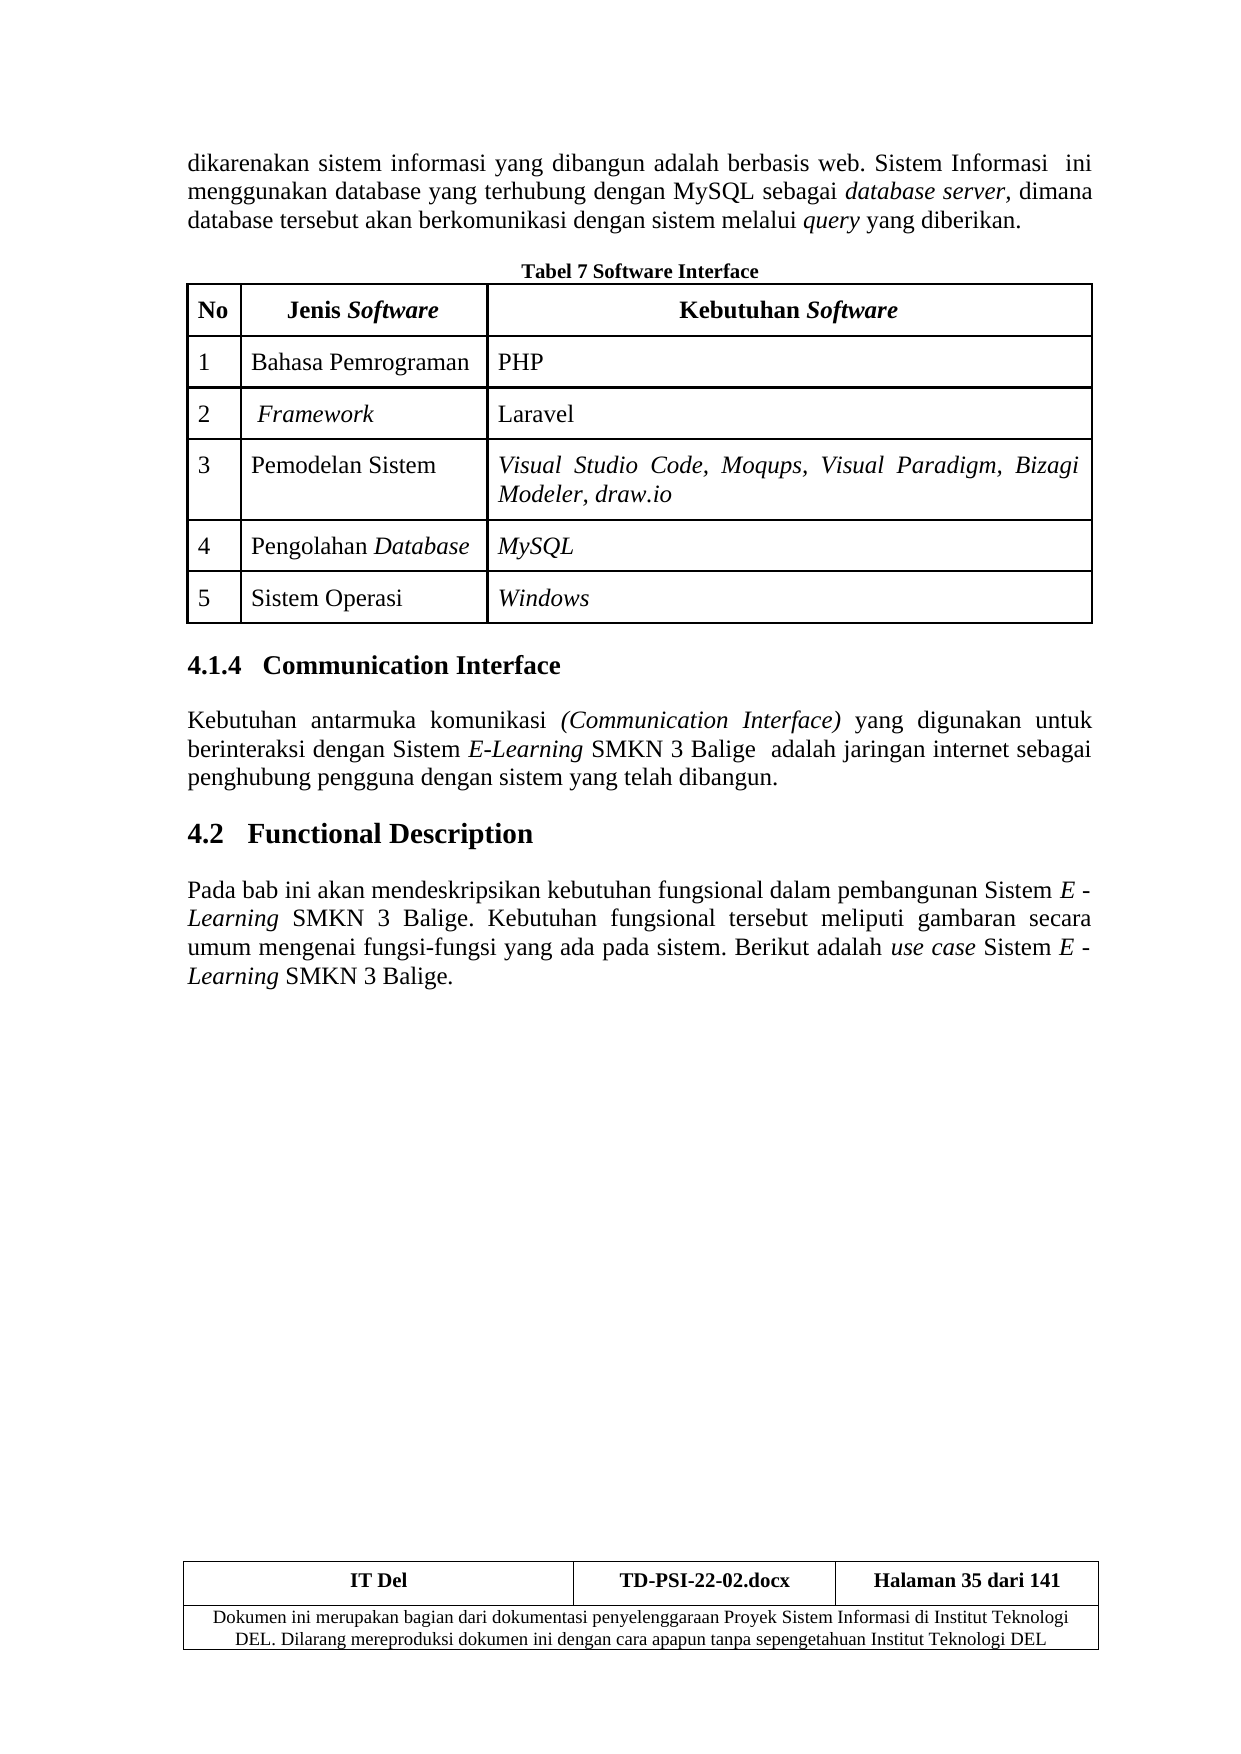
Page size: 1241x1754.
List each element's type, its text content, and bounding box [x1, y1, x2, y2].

table_cell Sistem Operasi [242, 572, 486, 622]
table_cell 4 [189, 521, 240, 570]
table_cell Windows [489, 572, 1091, 622]
table_cell Pemodelan Sistem [242, 440, 486, 518]
text Kebutuhan antarmuka komunikasi (Communication Interface) yang digunakan untuk berinteraksi dengan Sistem E-Learning SMKN 3 Balige adalah jaringan internet sebagai penghubung pengguna dengan sistem yang telah dibangun. [187, 705, 1092, 791]
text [187, 148, 1092, 234]
table_cell 5 [189, 572, 240, 622]
text Pada bab ini akan mendeskripsikan kebutuhan fungsional dalam pembangunan Sistem E - Learning SMKN 3 Balige. Kebutuhan fungsional tersebut meliputi gambaran secara umum mengenai fungsi-fungsi yang ada pada sistem. Berikut adalah use case Sistem E - Learning SMKN 3 Balige. [187, 875, 1092, 990]
text Tabel 7 Software Interface [187, 259, 1092, 283]
table_cell 1 [189, 337, 240, 386]
table_cell PHP [489, 337, 1091, 386]
table_cell Bahasa Pemrograman [242, 337, 486, 386]
table_cell 2 [189, 389, 240, 438]
table_header Kebutuhan Software [489, 285, 1091, 335]
subtitle Functional Description [187, 816, 1092, 850]
table_header No [189, 285, 240, 335]
table_cell Laravel [489, 389, 1091, 438]
subtitle Communication Interface [187, 649, 1092, 680]
table_cell MySQL [489, 521, 1091, 570]
table_cell Framework [242, 389, 486, 438]
table_cell 3 [189, 440, 240, 518]
table_cell Pengolahan Database [242, 521, 486, 570]
table_header Jenis Software [242, 285, 486, 335]
table_cell Visual Studio Code, Moqups, Visual Paradigm, Bizagi Modeler, draw.io [489, 440, 1091, 518]
